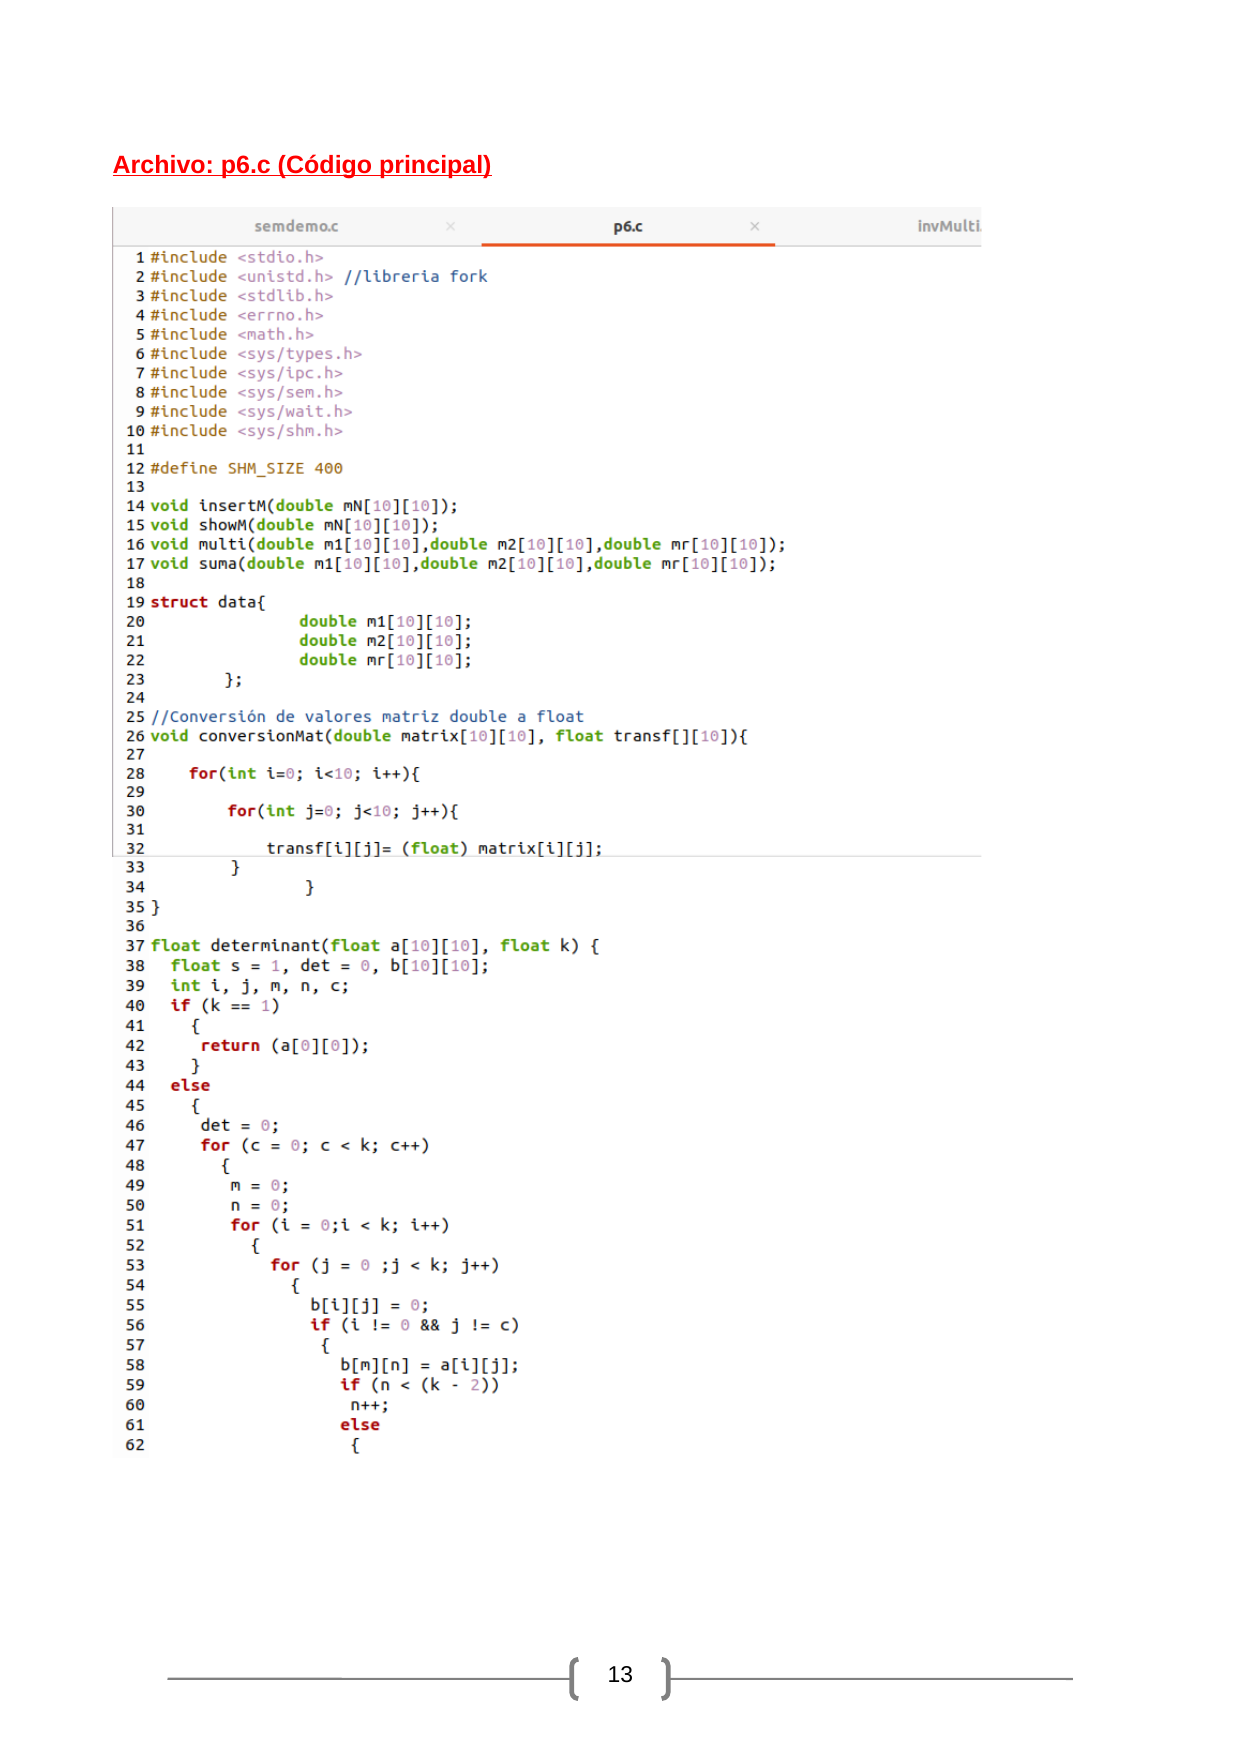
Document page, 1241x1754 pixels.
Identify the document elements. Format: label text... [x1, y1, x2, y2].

picture [112, 207, 982, 1458]
text Archivo: p6.c (Código principal) [112, 150, 1128, 179]
